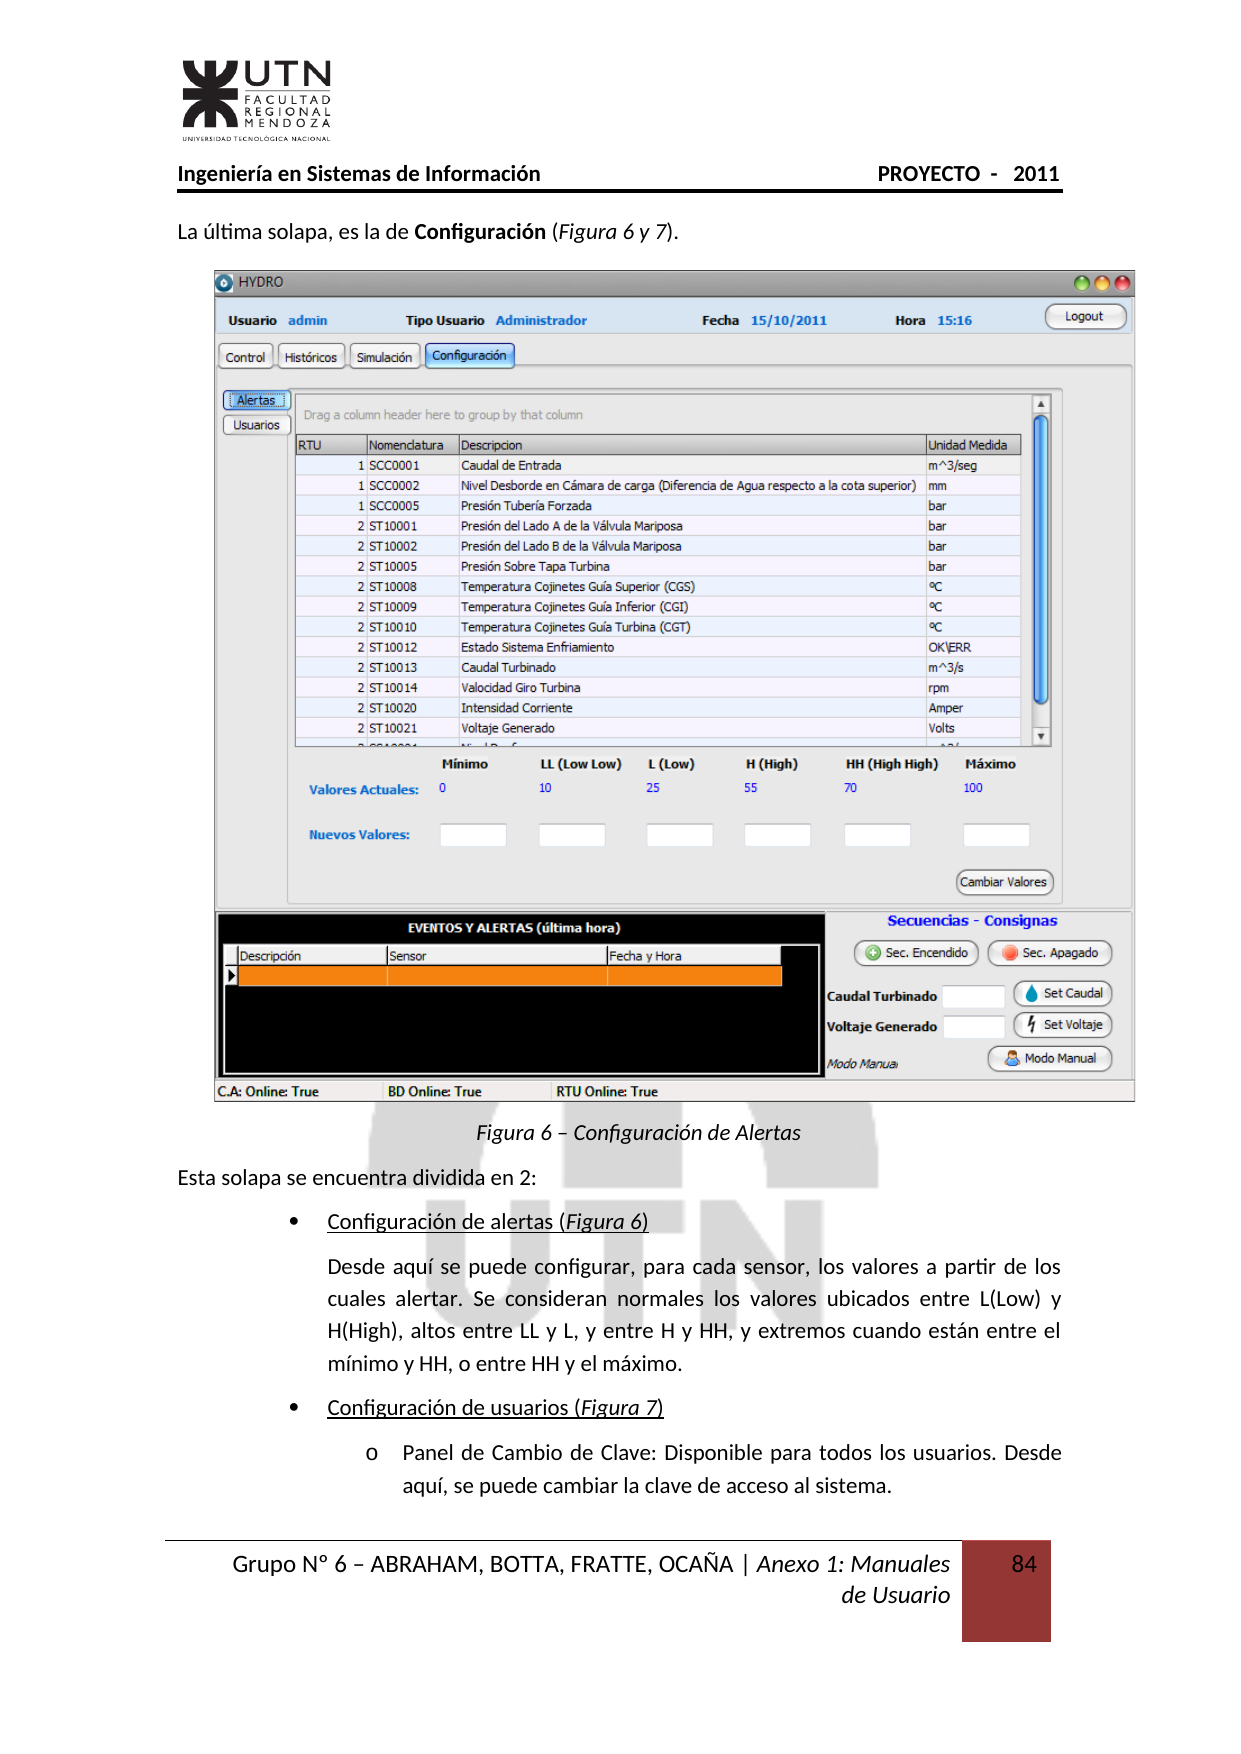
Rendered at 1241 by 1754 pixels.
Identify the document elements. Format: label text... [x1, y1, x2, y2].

list Desde aquí se puede configurar, para cada sensor, los valores a partir de los cuales alertar. Se consideran normales los valores ubicados entre L(Low) y H(High), altos entre LL y L, y entre H y HH, y extremos cuando están entre el mínimo y HH, o entre HH y el máximo. [327, 1252, 1063, 1377]
text Esta solapa se encuentra dividida en 2: [177, 1163, 1063, 1191]
list Configuración de alertas (Figura 6) [290, 1207, 1063, 1235]
list Panel de Cambio de Clave: Disponible para todos los usuarios. Desde aquí, se puede cambiar la clave de acceso al sistema. [365, 1438, 1063, 1499]
list Figura 6 – Configuración de Alertas [177, 1118, 1063, 1146]
picture [214, 270, 1135, 1102]
picture [177, 59, 334, 147]
text La última solapa, es la de Configuración (Figura 6 y 7). [177, 217, 1063, 245]
list Configuración de usuarios (Figura 7) [290, 1393, 1063, 1421]
